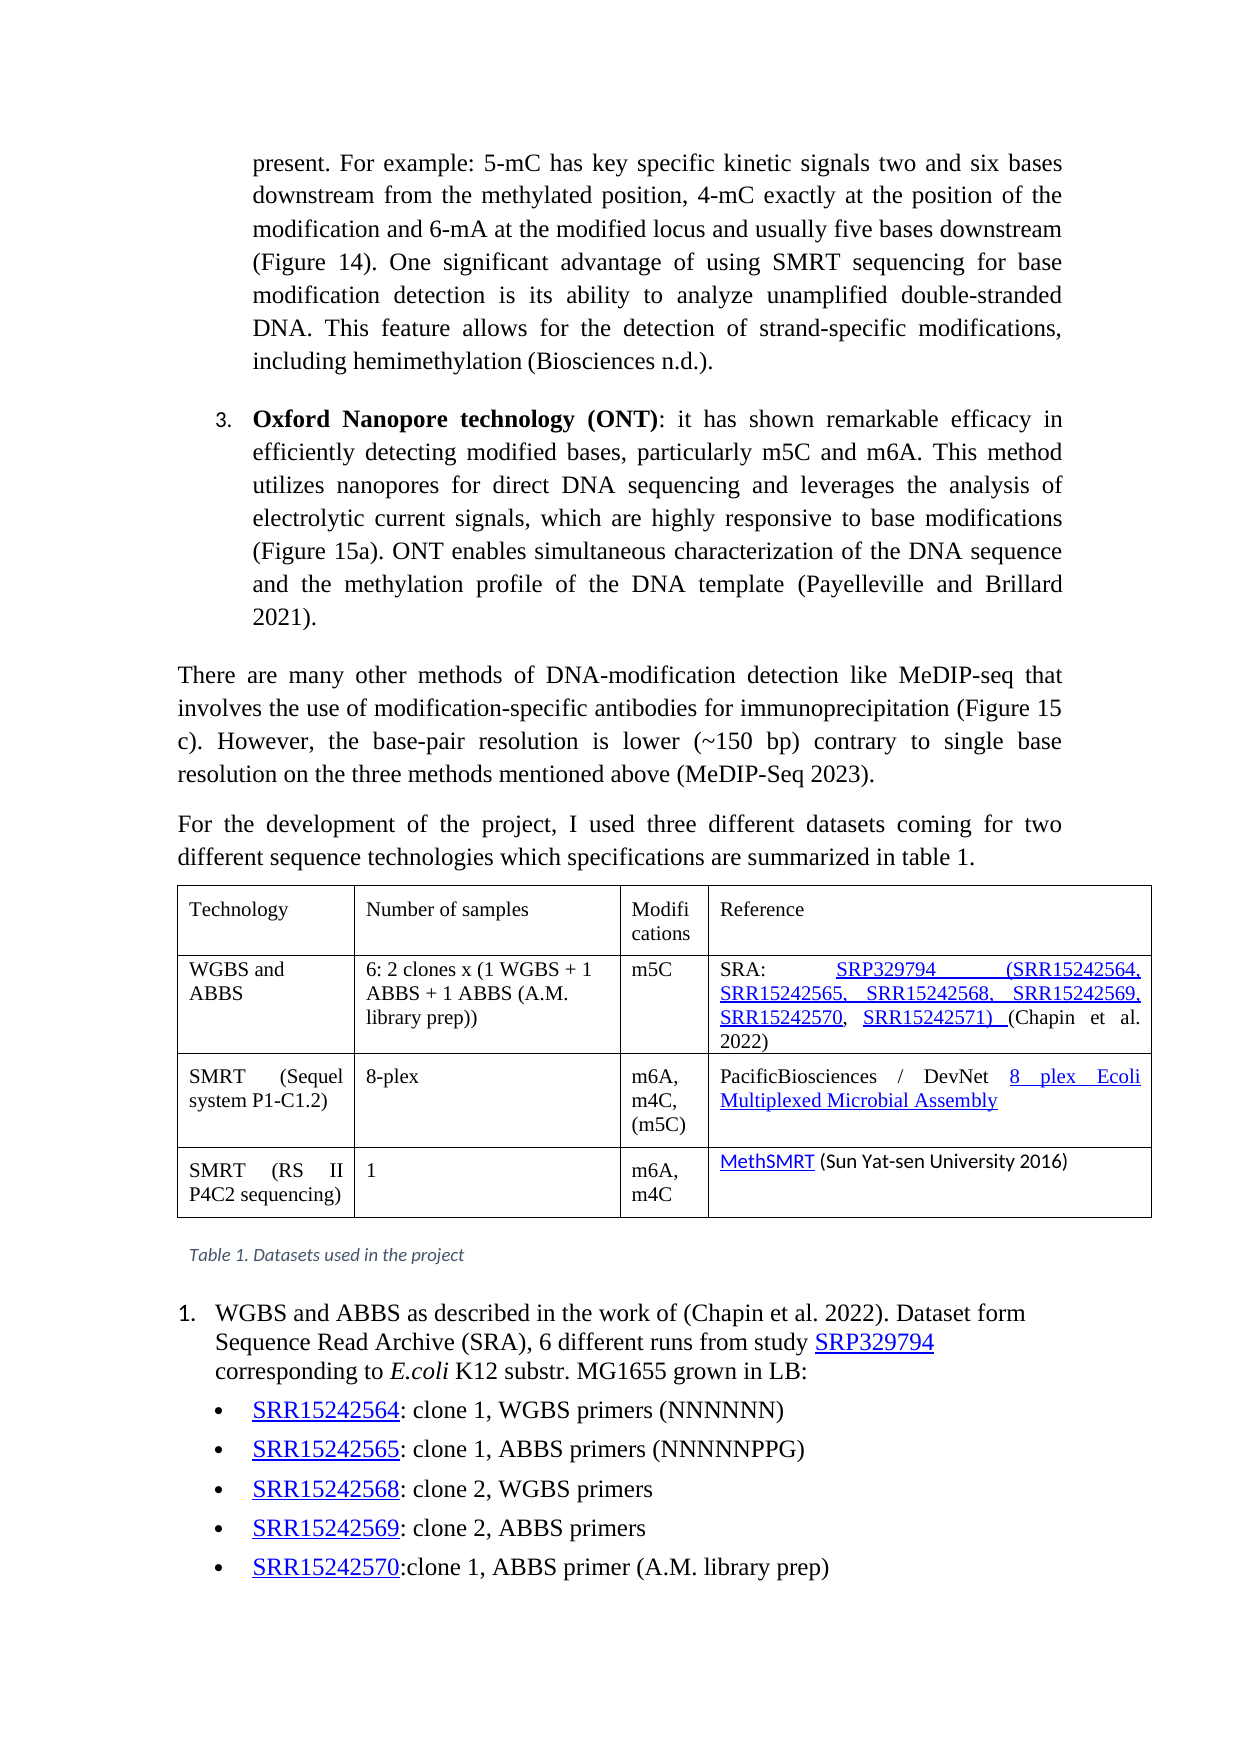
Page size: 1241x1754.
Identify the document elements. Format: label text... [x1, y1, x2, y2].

list SRR15242570:clone 1, ABBS primer (A.M. library prep) [215, 1552, 1063, 1581]
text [252, 148, 1063, 374]
list Oxford Nanopore technology (ONT): it has shown remarkable efficacy in efficiently detecting modified bases, particularly m5C and m6A. This method utilizes nanopores for direct DNA sequencing and leverages the analysis of electrolytic current signals, which are highly responsive to base modifications (Figure 15a). ONT enables simultaneous characterization of the DNA sequence and the methylation profile of the DNA template (Payelleville and Brillard 2021). [215, 404, 1063, 631]
table_cell Table 1. Datasets used in the project [178, 1218, 1152, 1287]
table_cell 1 [355, 1148, 620, 1217]
table_header Technology [178, 886, 354, 955]
table_header Reference [709, 886, 1151, 955]
table_cell 6: 2 clones x (1 WGBS + 1 ABBS + 1 ABBS (A.M. library prep)) [355, 956, 620, 1053]
table_header Number of samples [355, 886, 620, 955]
text There are many other methods of DNA-modification detection like MeDIP-seq that involves the use of modification-specific antibodies for immunoprecipitation (Figure 15 c). However, the base-pair resolution is lower (~150 bp) contrary to single base resolution on the three methods mentioned above (MeDIP-Seq 2023). [177, 660, 1063, 788]
text For the development of the project, I used three different datasets coming for two different sequence technologies which specifications are summarized in table 1. [177, 809, 1063, 871]
list SRR15242569: clone 2, ABBS primers [215, 1513, 1063, 1542]
table_header Modifications [621, 886, 708, 955]
table_cell PacificBiosciences / DevNet 8 plex Ecoli Multiplexed Microbial Assembly [709, 1054, 1151, 1147]
table_cell m6A, m4C [621, 1148, 708, 1217]
list WGBS and ABBS as described in the work of (Chapin et al. 2022). Dataset form Sequence Read Archive (SRA), 6 different runs from study SRP329794 corresponding to E.coli K12 substr. MG1655 grown in LB: [177, 1297, 1063, 1385]
table_cell SRA: SRP329794 (SRR15242564, SRR15242565, SRR15242568, SRR15242569, SRR15242570, SRR15242571) (Chapin et al. 2022) [709, 956, 1151, 1053]
table_cell MethSMRT (Sun Yat-sen University 2016) [709, 1148, 1151, 1217]
list SRR15242565: clone 1, ABBS primers (NNNNNPPG) [215, 1434, 1063, 1463]
list SRR15242568: clone 2, WGBS primers [215, 1474, 1063, 1502]
list SRR15242564: clone 1, WGBS primers (NNNNNN) [215, 1395, 1063, 1424]
table_cell m5C [621, 956, 708, 1053]
table_cell SMRT (Sequel system P1-C1.2) [178, 1054, 354, 1147]
table_cell m6A, m4C, (m5C) [621, 1054, 708, 1147]
table_cell WGBS and ABBS [178, 956, 354, 1053]
table_cell 8-plex [355, 1054, 620, 1147]
table_cell SMRT (RS II P4C2 sequencing) [178, 1148, 354, 1217]
